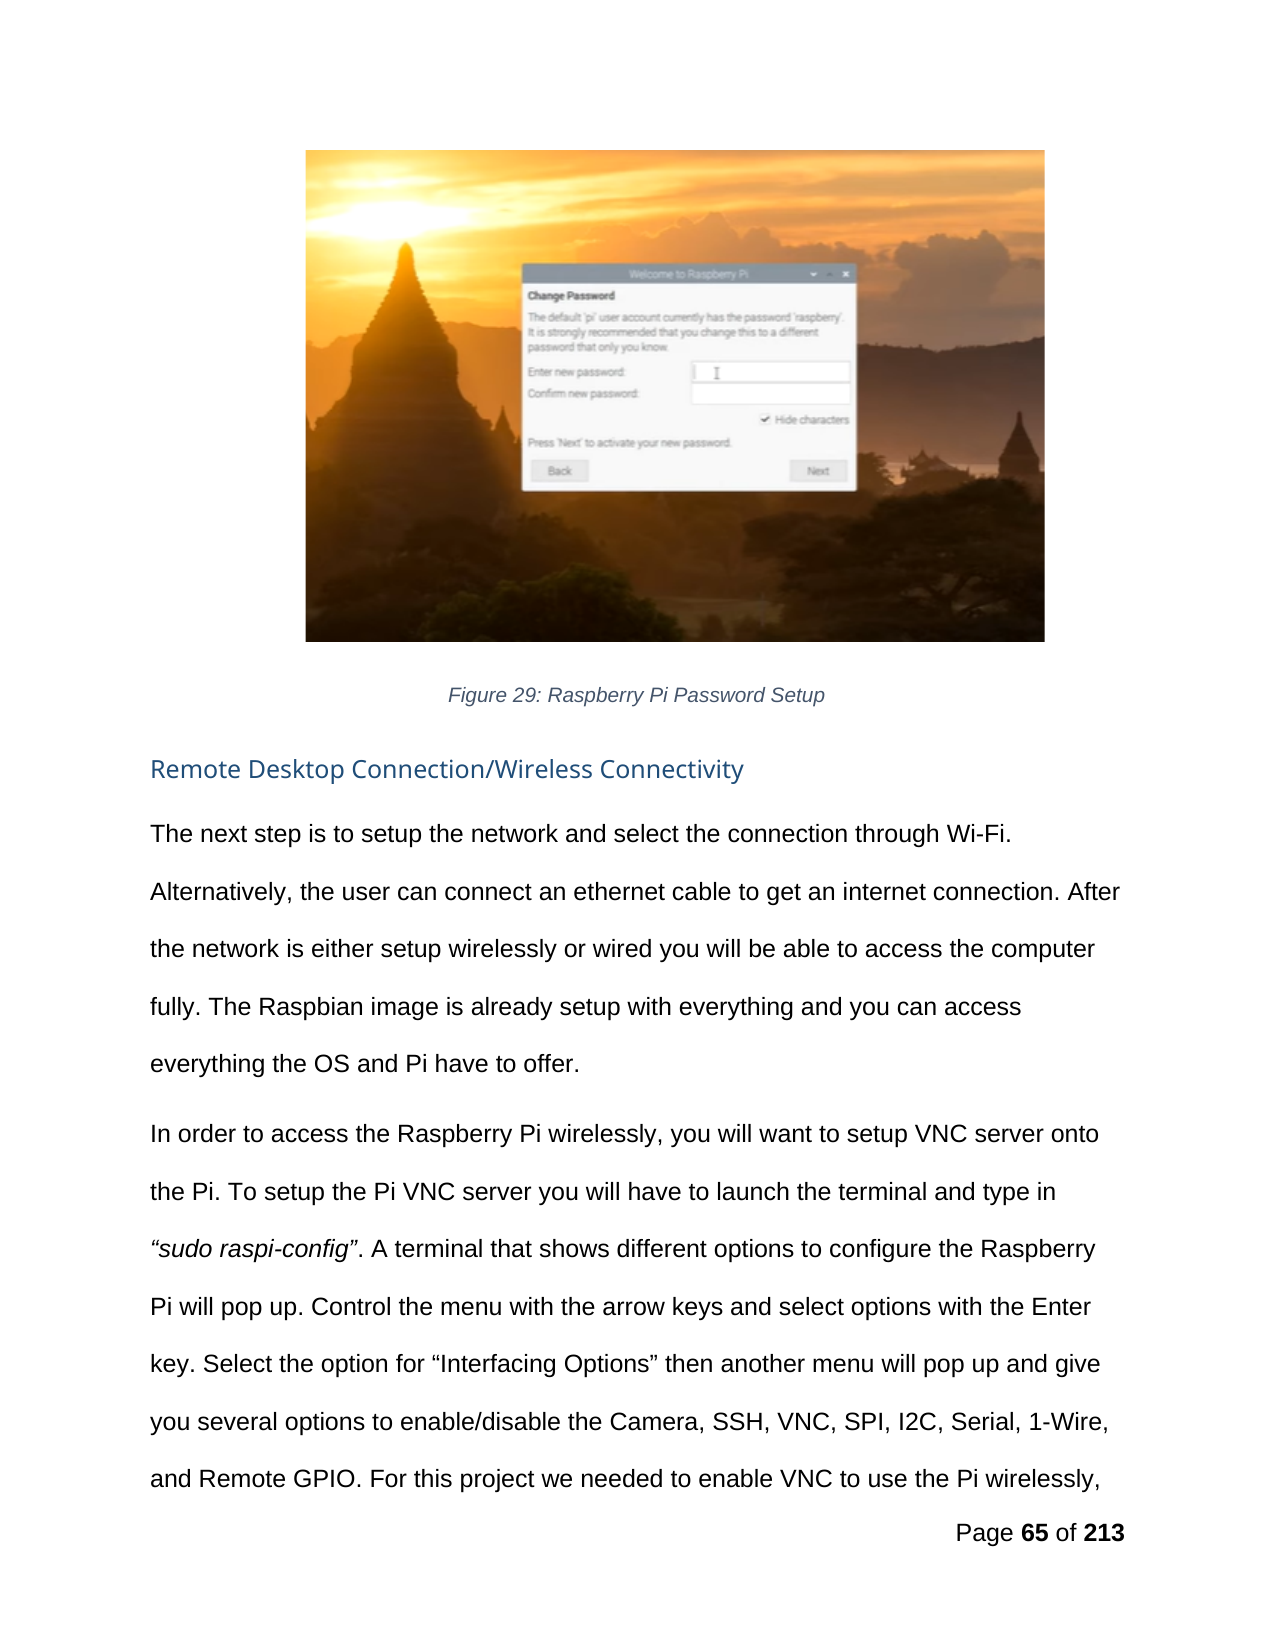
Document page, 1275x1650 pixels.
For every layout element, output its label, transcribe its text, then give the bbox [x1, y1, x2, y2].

picture [305, 150, 1045, 642]
text Figure 29: Raspberry Pi Password Setup [150, 682, 1125, 706]
subtitle Remote Desktop Connection/Wireless Connectivity [150, 751, 1125, 785]
text The next step is to setup the network and select the connection through Wi-Fi. Alternatively, the user can connect an ethernet cable to get an internet connection. After the network is either setup wirelessly or wired you will be able to access the computer fully. The Raspbian image is already setup with everything and you can access everything the OS and Pi have to offer. [150, 819, 1125, 1078]
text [150, 1119, 1125, 1493]
